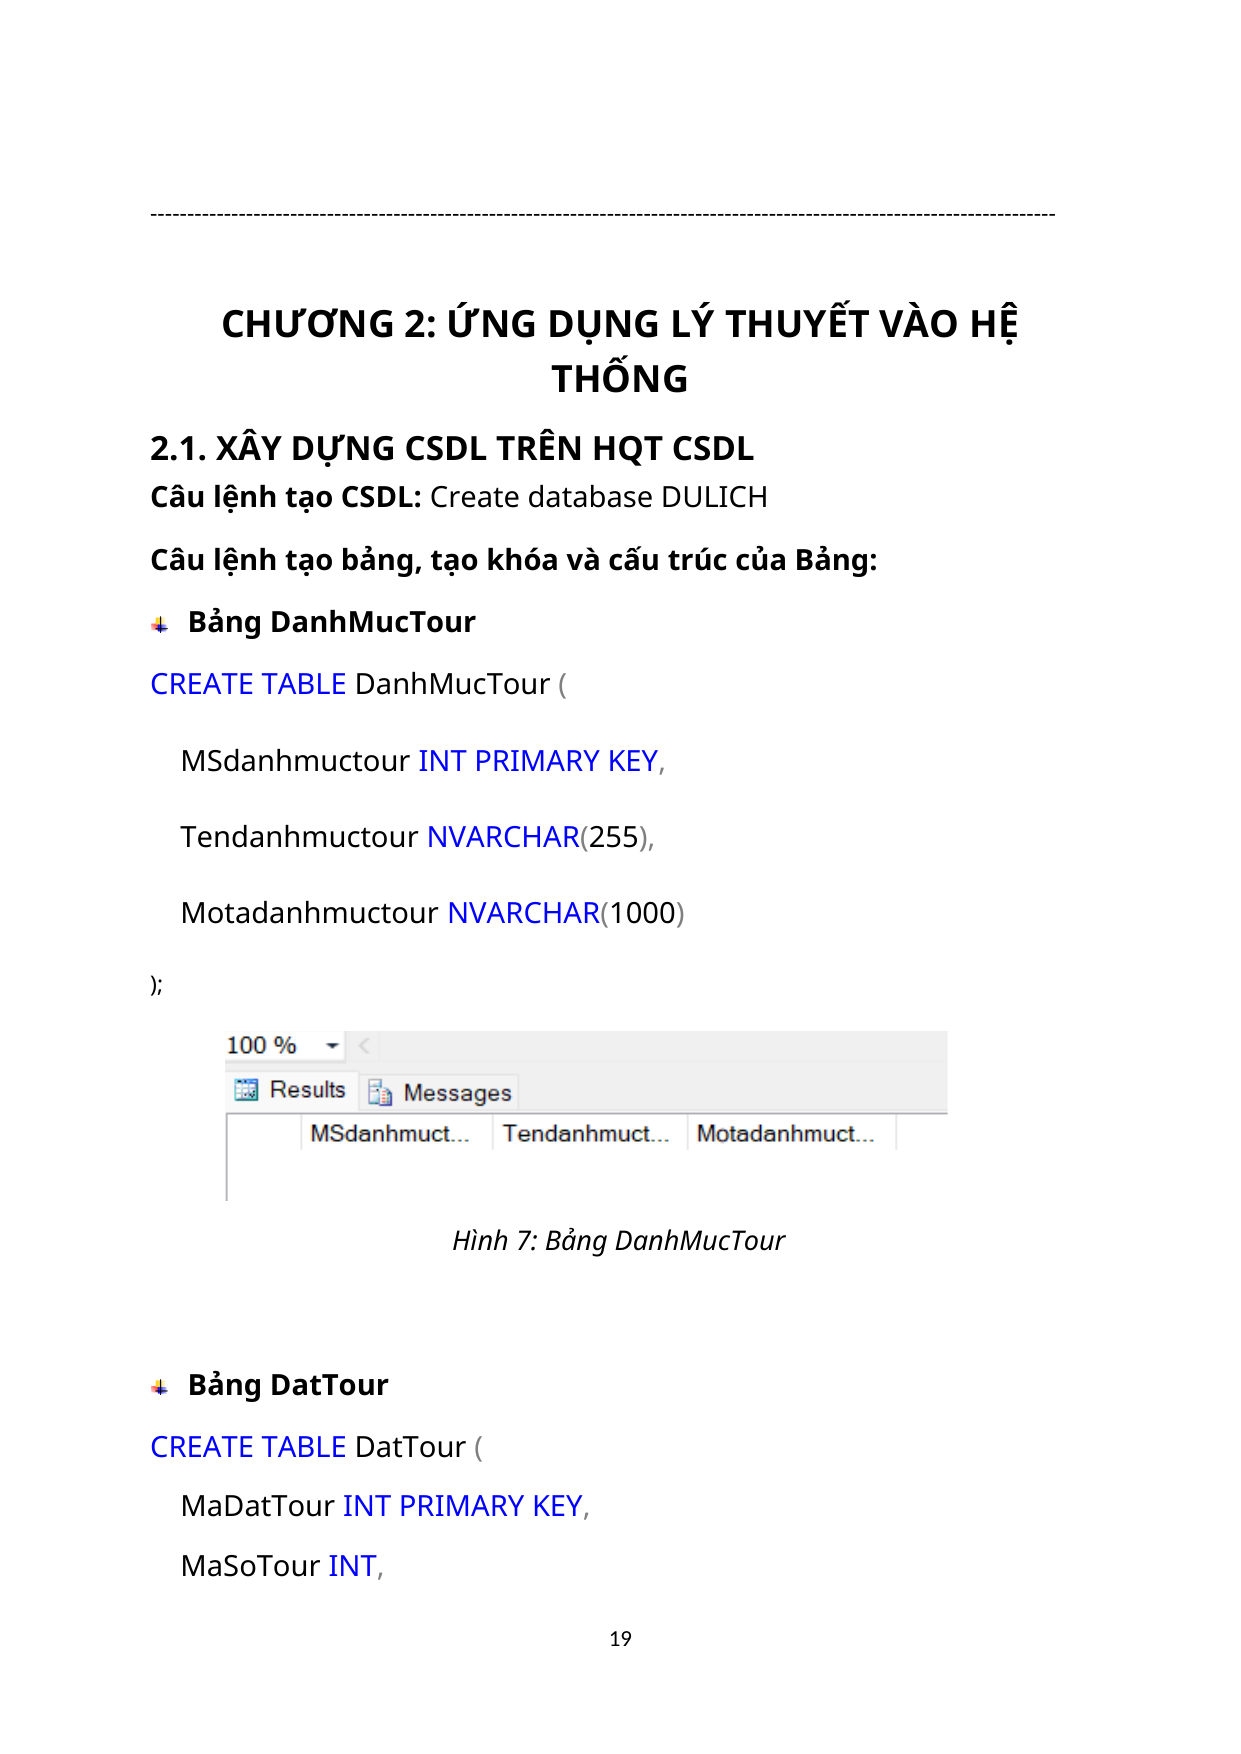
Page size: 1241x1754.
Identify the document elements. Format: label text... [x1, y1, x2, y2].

picture [151, 1378, 168, 1395]
picture [151, 615, 168, 633]
list Bảng DatTour [150, 1364, 1090, 1403]
text --------------------------------------------------------------------------------------------------------------------------- [150, 197, 1090, 228]
text MaSoTour INT, [150, 1545, 1090, 1585]
text Câu lệnh tạo bảng, tạo khóa và cấu trúc của Bảng: [150, 539, 1090, 579]
list Bảng DanhMucTour [150, 601, 1090, 641]
picture [225, 1031, 948, 1201]
text Câu lệnh tạo CSDL: Create database DULICH [150, 477, 1090, 516]
text Tendanhmuctour NVARCHAR(255), [150, 816, 1090, 856]
subtitle 2.1. XÂY DỰNG CSDL TRÊN HQT CSDL [150, 424, 1090, 470]
text CREATE TABLE DatTour ( [150, 1426, 1090, 1466]
text MaDatTour INT PRIMARY KEY, [150, 1486, 1090, 1525]
text ); [150, 968, 1090, 999]
text Hình 7: Bảng DanhMucTour [150, 1221, 1090, 1258]
text CREATE TABLE DanhMucTour ( [150, 664, 1090, 703]
text Motadanhmuctour NVARCHAR(1000) [150, 892, 1090, 932]
text MSdanhmuctour INT PRIMARY KEY, [150, 740, 1090, 779]
text CHƯƠNG 2: ỨNG DỤNG LÝ THUYẾT VÀO HỆ THỐNG [150, 298, 1090, 404]
